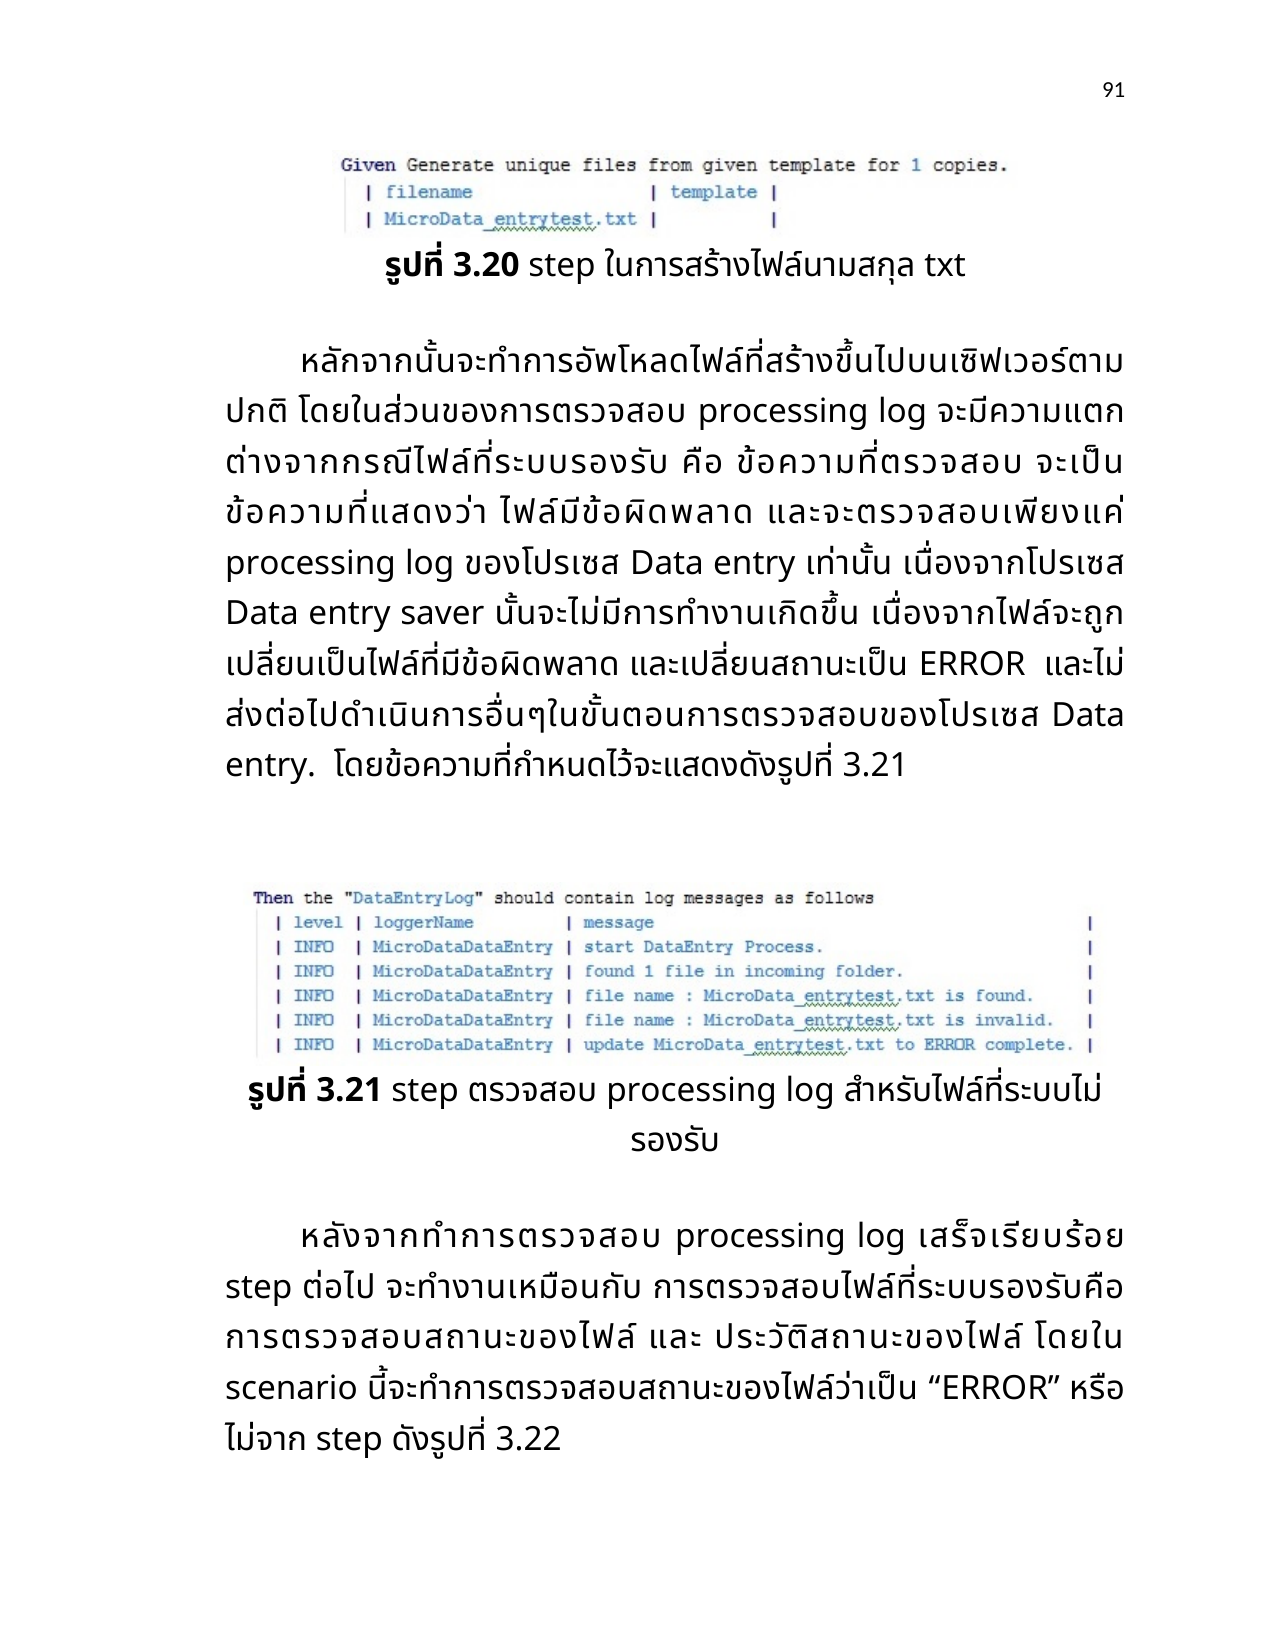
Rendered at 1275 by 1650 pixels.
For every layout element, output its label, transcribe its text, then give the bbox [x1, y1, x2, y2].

picture [242, 882, 1108, 1066]
text หลังจากทำการตรวจสอบ processing log เสร็จเรียบร้อย step ต่อไป จะทำงานเหมือนกับ การตรวจสอบไฟล์ที่ระบบรองรับคือ การตรวจสอบสถานะของไฟล์ และ ประวัติสถานะของไฟล์ โดยใน scenario นี้จะทำการตรวจสอบสถานะของไฟล์ว่าเป็น “ERROR” หรือไม่จาก step ดังรูปที่ 3.22 [225, 1212, 1125, 1465]
picture [332, 150, 1018, 241]
text หลักจากนั้นจะทำการอัพโหลดไฟล์ที่สร้างขึ้นไปบนเซิฟเวอร์ตามปกติ โดยในส่วนของการตรวจสอบ processing log จะมีความแตกต่างจากกรณีไฟล์ที่ระบบรองรับ คือ ข้อความที่ตรวจสอบ จะเป็นข้อความที่แสดงว่า ไฟล์มีข้อผิดพลาด และจะตรวจสอบเพียงแค่ processing log ของโปรเซส Data entry เท่านั้น เนื่องจากโปรเซส Data entry saver นั้นจะไม่มีการทำงานเกิดขึ้น เนื่องจากไฟล์จะถูกเปลี่ยนเป็นไฟล์ที่มีข้อผิดพลาด และเปลี่ยนสถานะเป็น ERROR และไม่ส่งต่อไปดำเนินการอื่นๆในขั้นตอนการตรวจสอบของโปรเซส Data entry. โดยข้อความที่กำหนดไว้จะแสดงดังรูปที่ 3.21 [225, 337, 1125, 792]
text รูปที่ 3.21 step ตรวจสอบ processing log สำหรับไฟล์ที่ระบบไม่รองรับ [225, 1066, 1125, 1167]
text รูปที่ 3.20 step ในการสร้างไฟล์นามสกุล txt [225, 241, 1125, 291]
